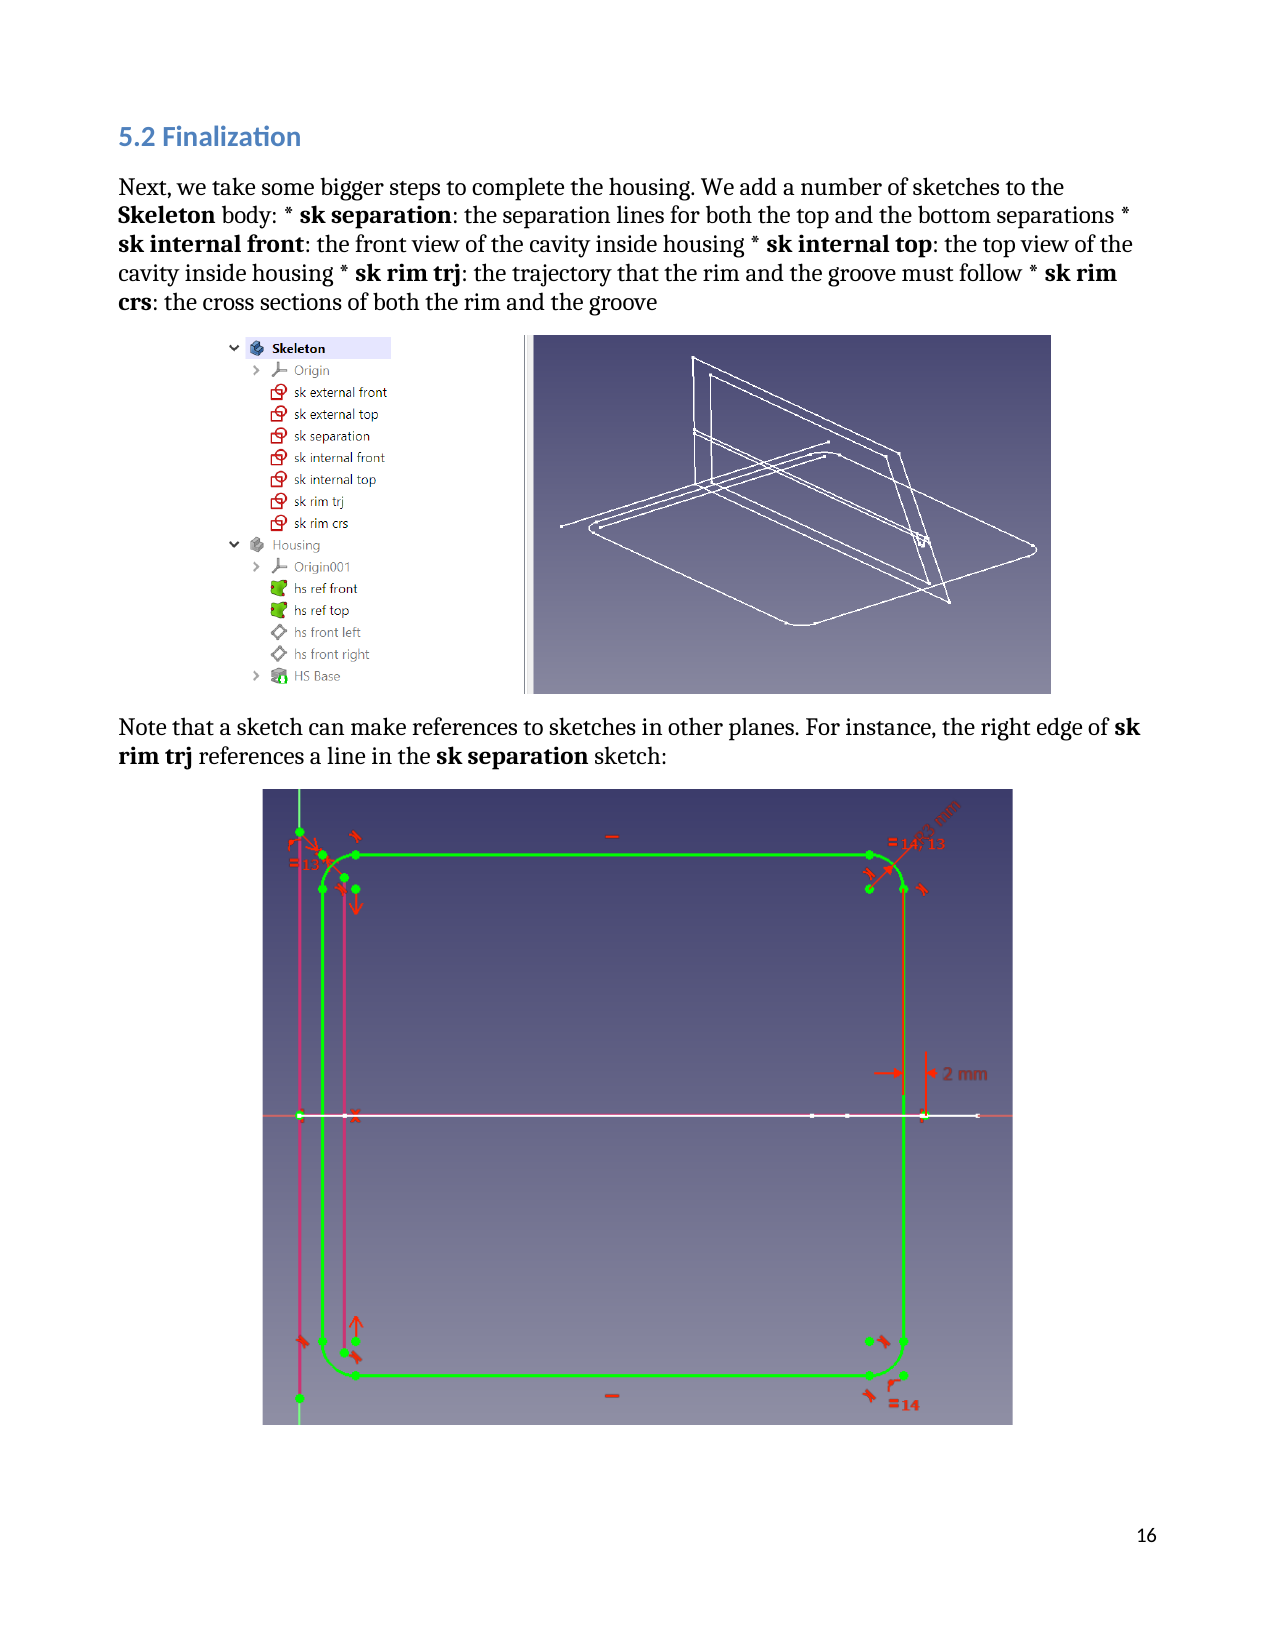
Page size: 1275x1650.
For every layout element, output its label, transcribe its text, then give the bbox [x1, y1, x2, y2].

subtitle Finalization [118, 118, 1157, 154]
text Next, we take some bigger steps to complete the housing. We add a number of sketches to the Skeleton body: * sk separation: the separation lines for both the top and the bottom separations * sk internal front: the front view of the cavity inside housing * sk internal top: the top view of the cavity inside housing * sk rim trj: the trajectory that the rim and the groove must follow * sk rim crs: the cross sections of both the rim and the groove [118, 172, 1157, 316]
picture [262, 789, 1013, 1425]
text Note that a sketch can make references to sketches in other planes. For instance, the right edge of sk rim trj references a line in the sk separation sketch: [118, 713, 1157, 770]
picture [224, 335, 1051, 694]
